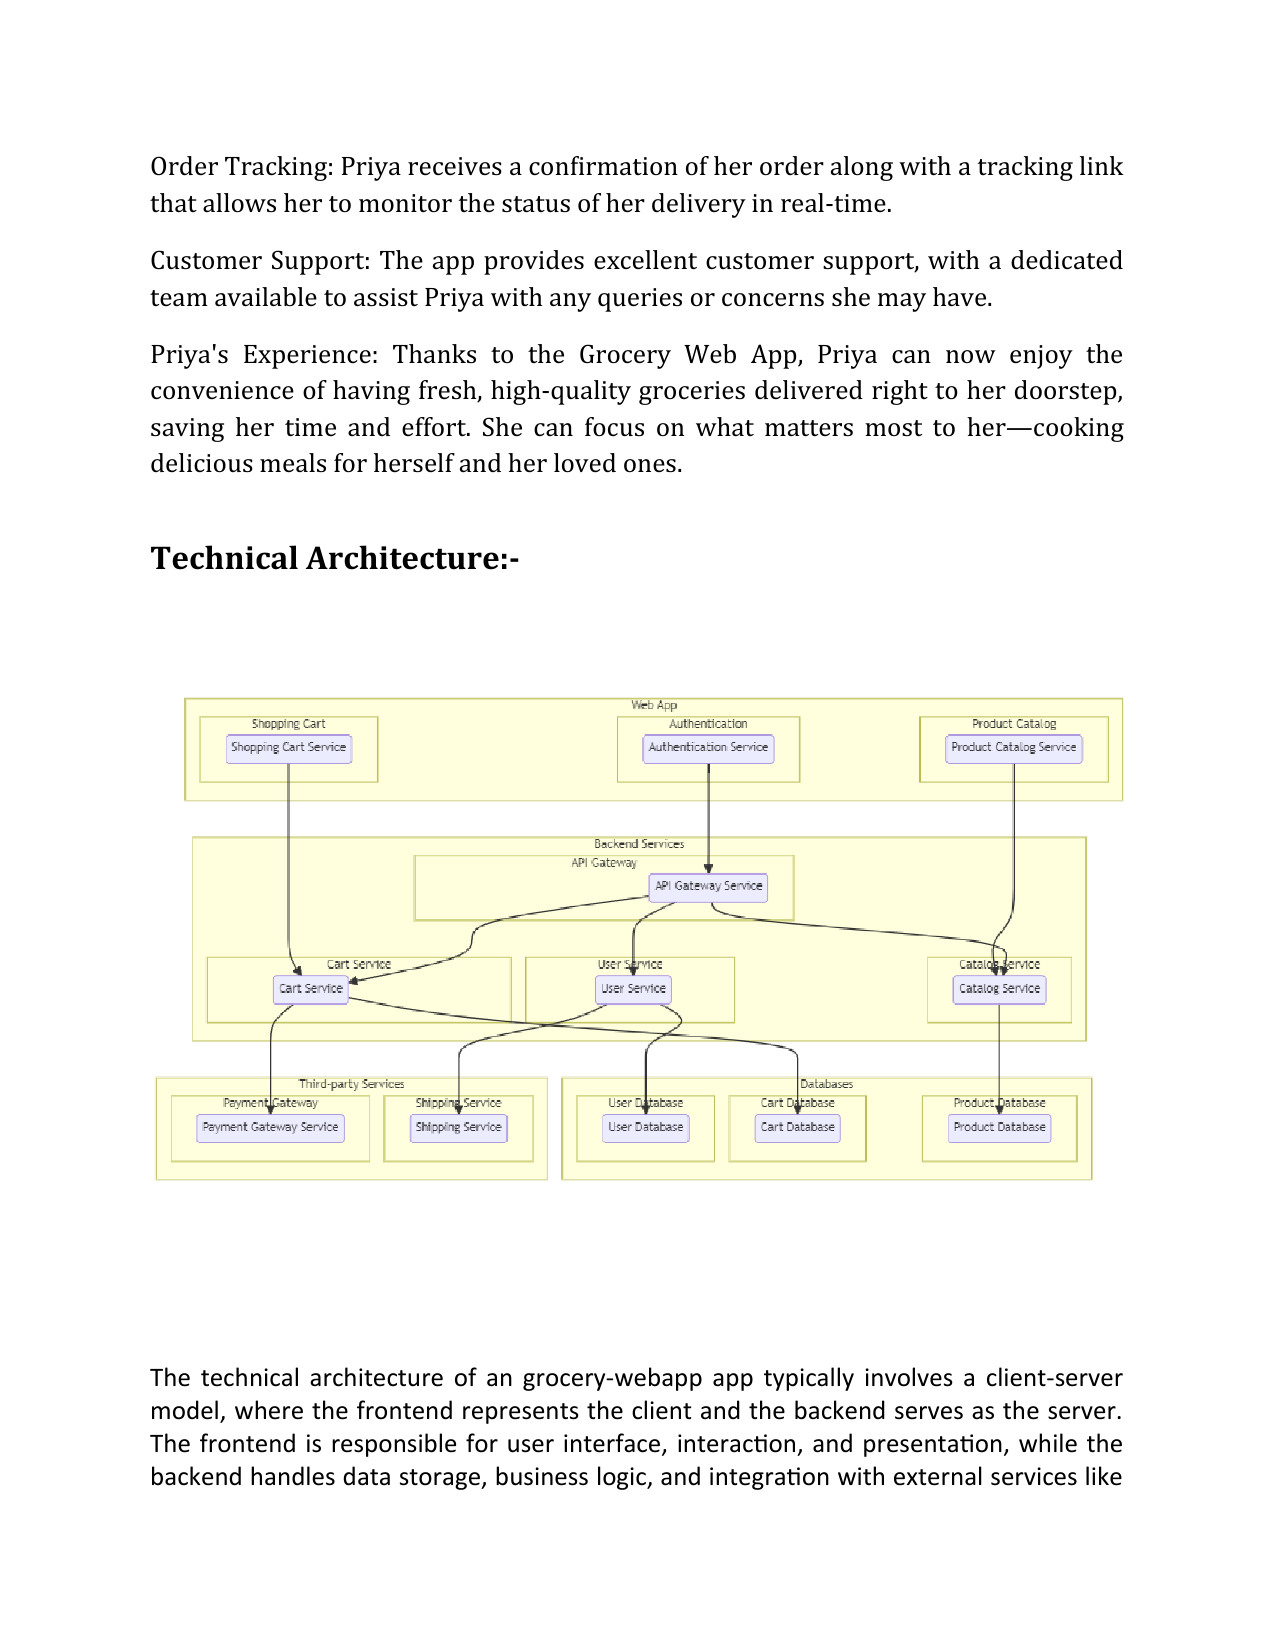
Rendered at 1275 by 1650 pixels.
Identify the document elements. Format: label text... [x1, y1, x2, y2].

subtitle Order Tracking: Priya receives a confirmation of her order along with a tracking link that allows her to monitor the status of her delivery in real-time. [150, 150, 1125, 218]
subtitle Priya's Experience: Thanks to the Grocery Web App, Priya can now enjoy the convenience of having fresh, high-quality groceries delivered right to her doorstep, saving her time and effort. She can focus on what matters most to her—cooking delicious meals for herself and her loved ones. [150, 337, 1125, 479]
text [150, 1360, 1125, 1492]
subtitle Customer Support: The app provides excellent customer support, with a dedicated team available to assist Priya with any queries or concerns she may have. [150, 244, 1125, 312]
picture [150, 603, 1125, 1272]
text Technical Architecture:- [150, 538, 1125, 577]
